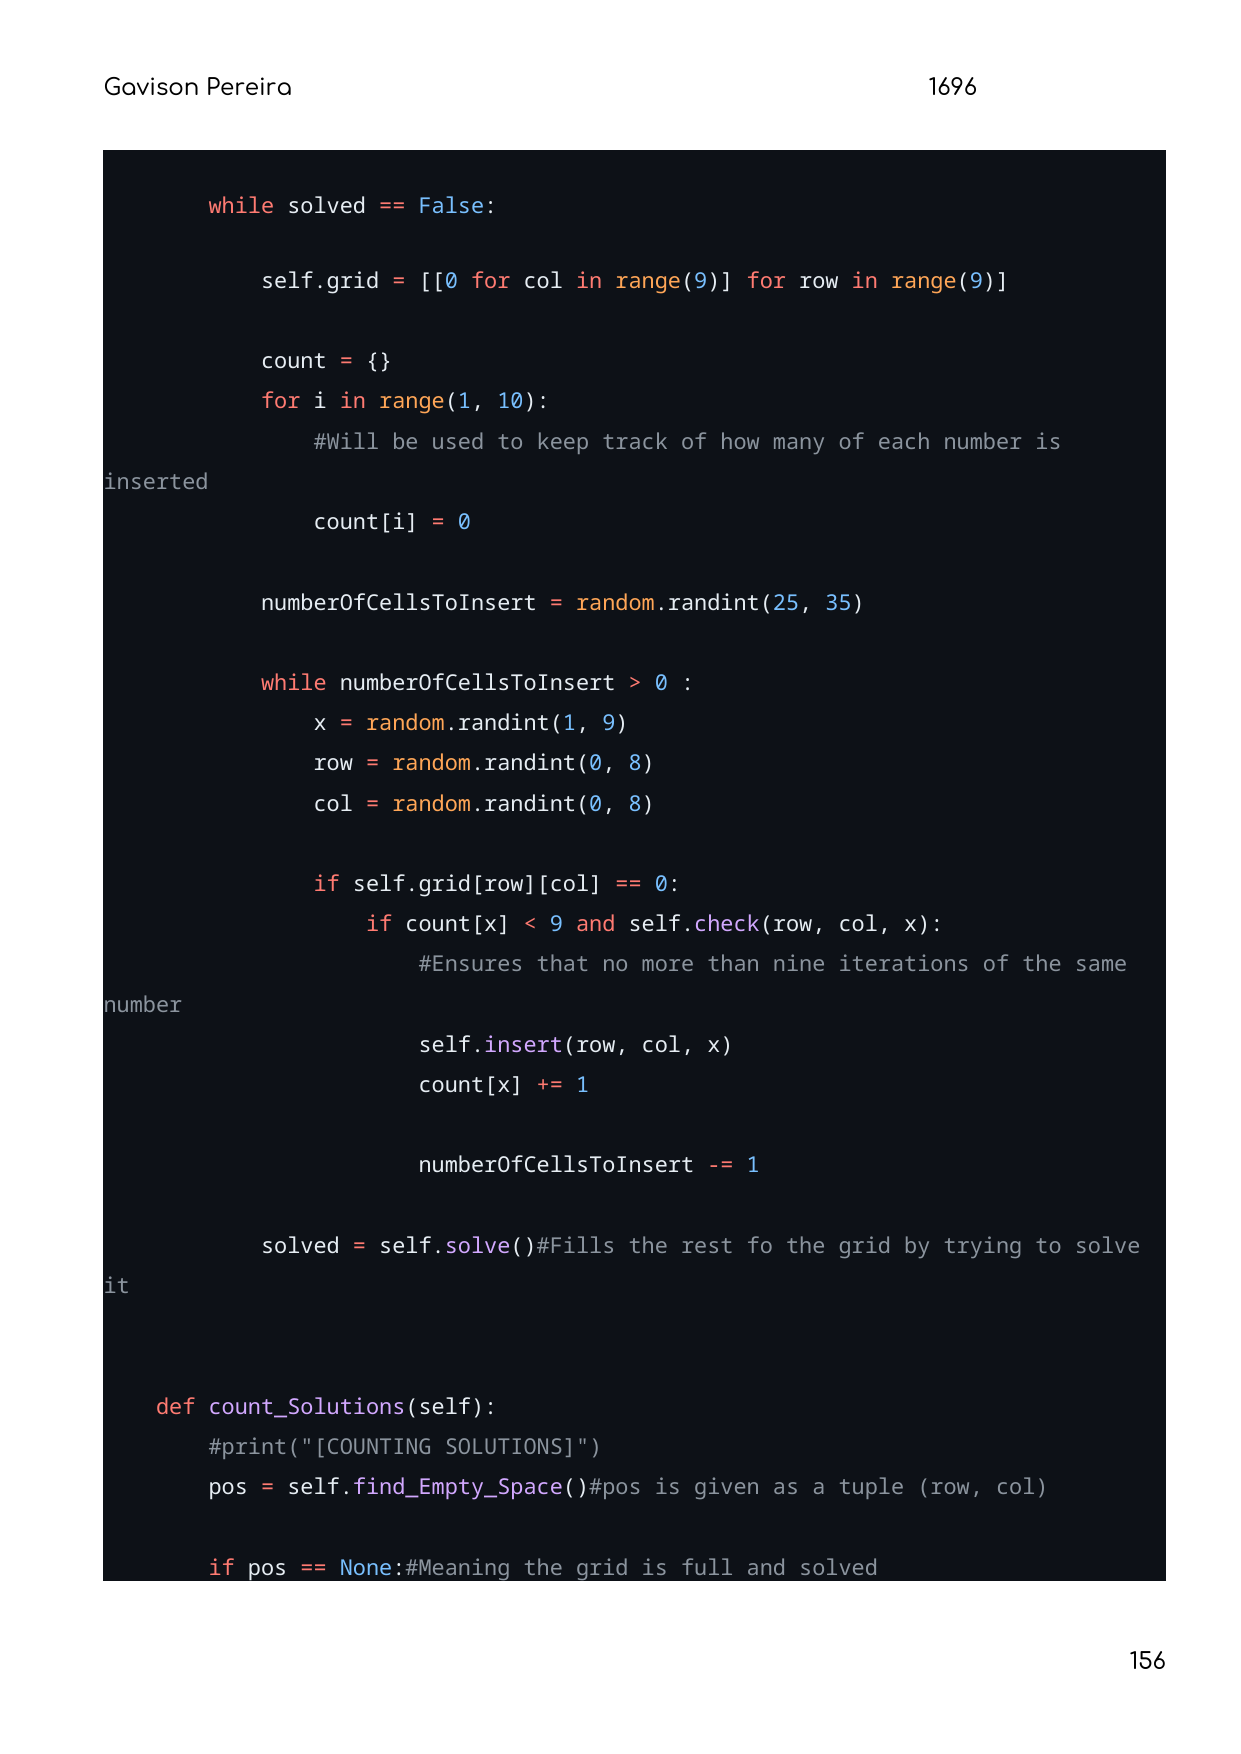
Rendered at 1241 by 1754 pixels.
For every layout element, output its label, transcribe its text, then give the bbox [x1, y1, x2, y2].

text count[i] = 0 [103, 506, 1166, 536]
text col = random.randint(0, 8) [103, 787, 1166, 817]
text solved = self.solve()#Fills the rest fo the grid by trying to solve it [103, 1230, 1166, 1300]
text count = {} [103, 345, 1166, 375]
text #print("[COUNTING SOLUTIONS]") [103, 1431, 1166, 1461]
text x = random.randint(1, 9) [103, 707, 1166, 737]
text while solved == False: [103, 190, 1166, 220]
text numberOfCellsToInsert = random.randint(25, 35) [103, 586, 1166, 616]
text self.insert(row, col, x) [103, 1029, 1166, 1058]
text #Ensures that no more than nine iterations of the same number [103, 948, 1166, 1018]
text if count[x] < 9 and self.check(row, col, x): [103, 908, 1166, 938]
text self.grid = [[0 for col in range(9)] for row in range(9)] [103, 265, 1166, 294]
text for i in range(1, 10): [103, 385, 1166, 415]
text #Will be used to keep track of how many of each number is inserted [103, 426, 1166, 496]
text count[x] += 1 [103, 1069, 1166, 1099]
text pos = self.find_Empty_Space()#pos is given as a tuple (row, col) [103, 1471, 1166, 1501]
text if self.grid[row][col] == 0: [103, 868, 1166, 898]
text def count_Solutions(self): [103, 1391, 1166, 1420]
text row = random.randint(0, 8) [103, 747, 1166, 777]
text while numberOfCellsToInsert > 0 : [103, 667, 1166, 697]
text if pos == None:#Meaning the grid is full and solved [103, 1551, 1166, 1581]
text numberOfCellsToInsert -= 1 [103, 1149, 1166, 1179]
